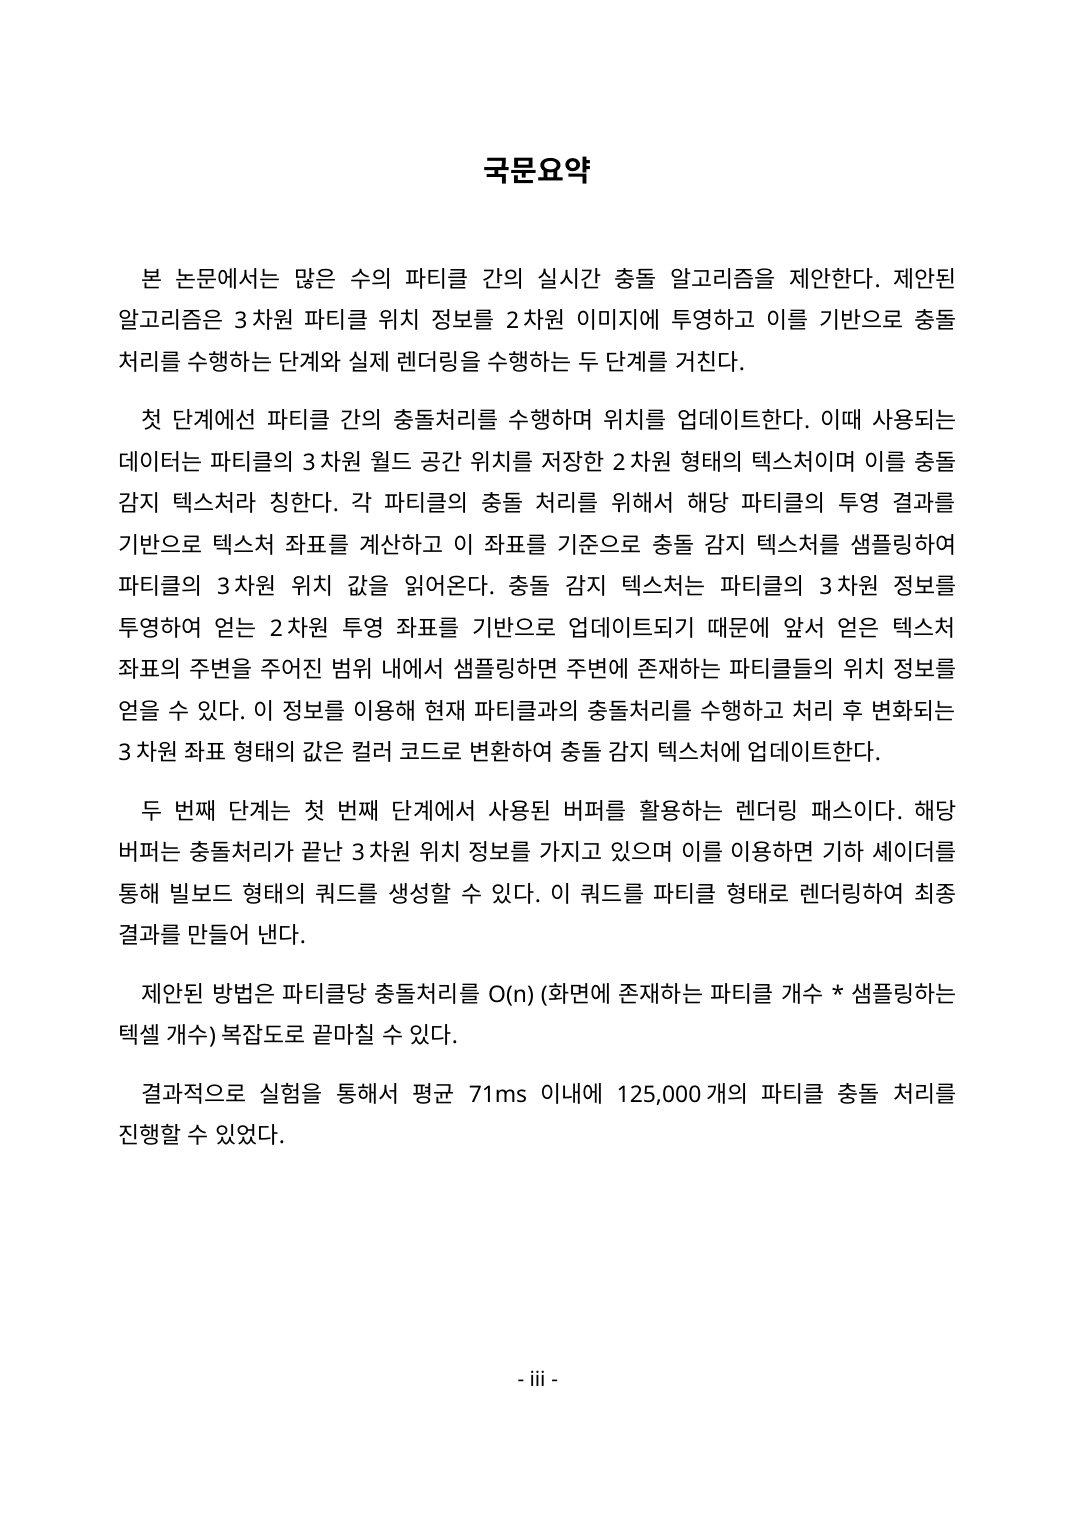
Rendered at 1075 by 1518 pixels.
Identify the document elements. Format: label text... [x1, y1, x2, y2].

text 국문요약 [118, 148, 957, 190]
text 두 번째 단계는 첫 번째 단계에서 사용된 버퍼를 활용하는 렌더링 패스이다. 해당 버퍼는 충돌처리가 끝난 3차원 위치 정보를 가지고 있으며 이를 이용하면 기하 셰이더를 통해 빌보드 형태의 쿼드를 생성할 수 있다. 이 쿼드를 파티클 형태로 렌더링하여 최종 결과를 만들어 낸다. [118, 792, 957, 951]
text 본 논문에서는 많은 수의 파티클 간의 실시간 충돌 알고리즘을 제안한다. 제안된 알고리즘은 3차원 파티클 위치 정보를 2차원 이미지에 투영하고 이를 기반으로 충돌 처리를 수행하는 단계와 실제 렌더링을 수행하는 두 단계를 거친다. [118, 260, 957, 377]
text 첫 단계에선 파티클 간의 충돌처리를 수행하며 위치를 업데이트한다. 이때 사용되는 데이터는 파티클의 3차원 월드 공간 위치를 저장한 2차원 형태의 텍스처이며 이를 충돌 감지 텍스처라 칭한다. 각 파티클의 충돌 처리를 위해서 해당 파티클의 투영 결과를 기반으로 텍스처 좌표를 계산하고 이 좌표를 기준으로 충돌 감지 텍스처를 샘플링하여 파티클의 3차원 위치 값을 읽어온다. 충돌 감지 텍스처는 파티클의 3차원 정보를 투영하여 얻는 2차원 투영 좌표를 기반으로 업데이트되기 때문에 앞서 얻은 텍스처 좌표의 주변을 주어진 범위 내에서 샘플링하면 주변에 존재하는 파티클들의 위치 정보를 얻을 수 있다. 이 정보를 이용해 현재 파티클과의 충돌처리를 수행하고 처리 후 변화되는 3차원 좌표 형태의 값은 컬러 코드로 변환하여 충돌 감지 텍스처에 업데이트한다. [118, 402, 957, 767]
text 제안된 방법은 파티클당 충돌처리를 O(n) (화면에 존재하는 파티클 개수 * 샘플링하는 텍셀 개수) 복잡도로 끝마칠 수 있다. [118, 976, 957, 1050]
text 결과적으로 실험을 통해서 평균 71ms 이내에 125,000개의 파티클 충돌 처리를 진행할 수 있었다. [118, 1075, 957, 1150]
